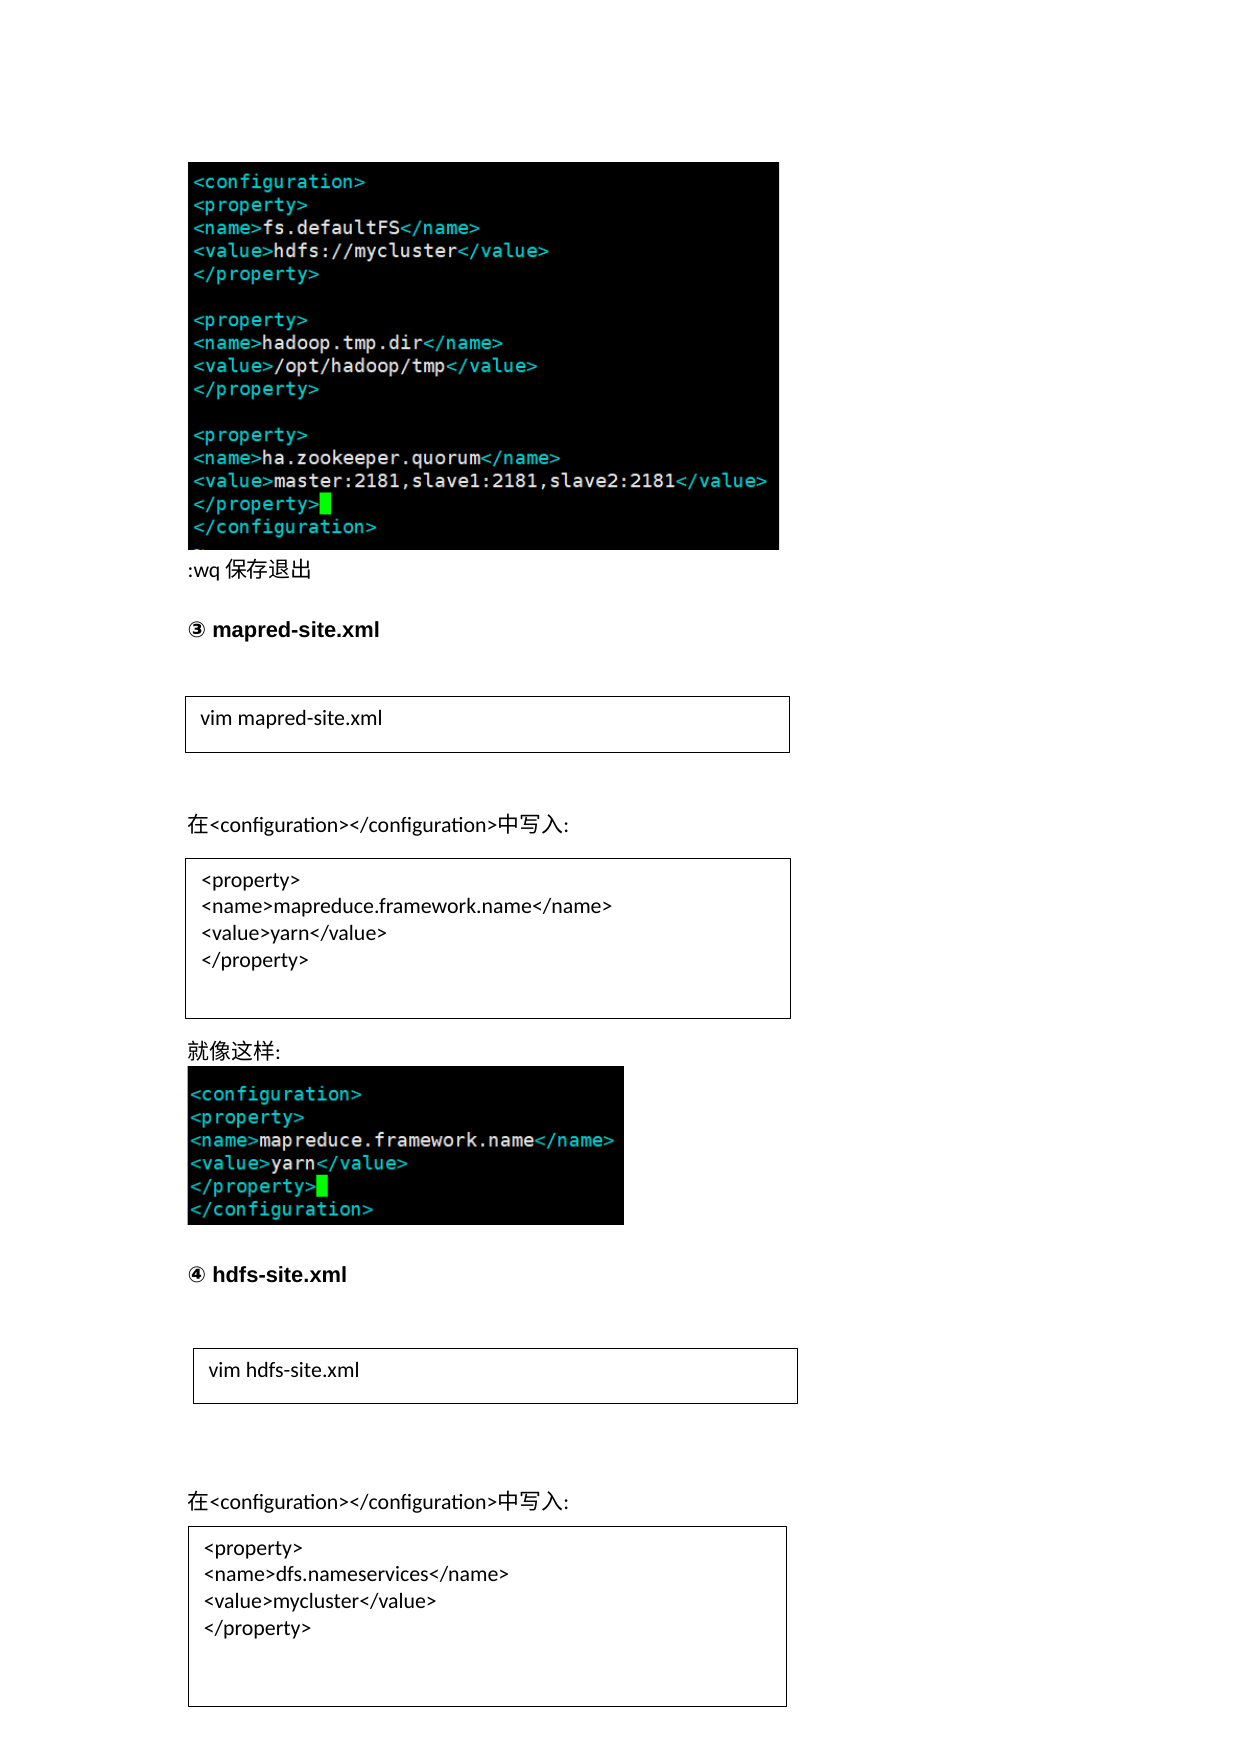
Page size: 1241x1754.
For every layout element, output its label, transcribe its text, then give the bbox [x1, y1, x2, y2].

text :wq保存退出 [187, 552, 1053, 584]
text 在<configuration></configuration>中写入: [187, 1483, 1053, 1516]
subtitle ③ mapred-site.xml [187, 614, 1053, 646]
text 就像这样: [187, 839, 1053, 1066]
picture [187, 162, 780, 550]
subtitle ④ hdfs-site.xml [187, 1258, 1053, 1291]
picture [187, 1066, 624, 1225]
text 在<configuration></configuration>中写入: [187, 676, 1053, 839]
